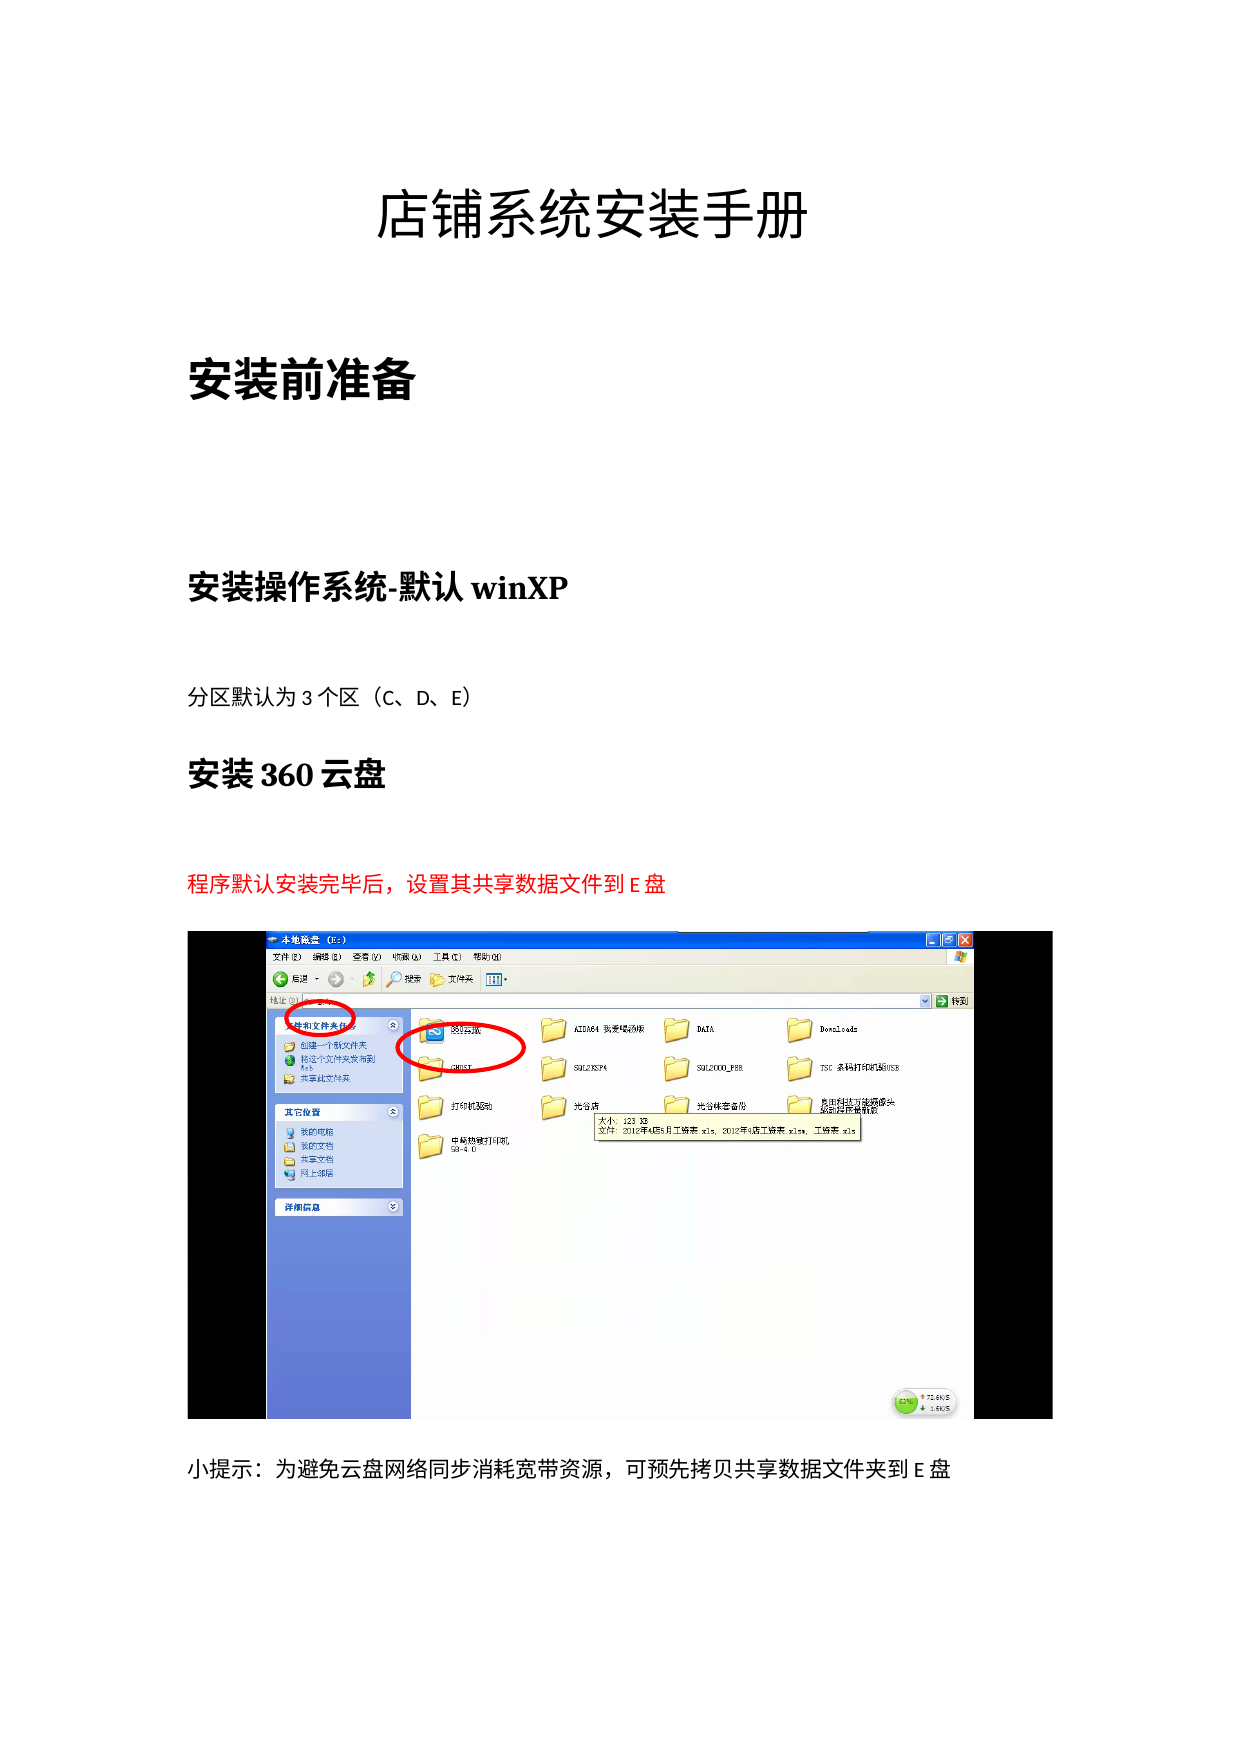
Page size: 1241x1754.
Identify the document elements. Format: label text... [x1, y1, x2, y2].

text 程序默认安装完毕后，设置其共享数据文件到E盘 [187, 867, 1053, 899]
subtitle 安装操作系统-默认winXP [187, 553, 1053, 618]
picture [187, 931, 1053, 1419]
text 分区默认为3个区（C、D、E） [187, 680, 1053, 712]
subtitle 安装360云盘 [187, 739, 1053, 804]
text 店铺系统安装手册 [187, 162, 998, 259]
subtitle 安装前准备 [187, 327, 1053, 425]
text 小提示：为避免云盘网络同步消耗宽带资源，可预先拷贝共享数据文件夹到E盘 [187, 1452, 1053, 1484]
